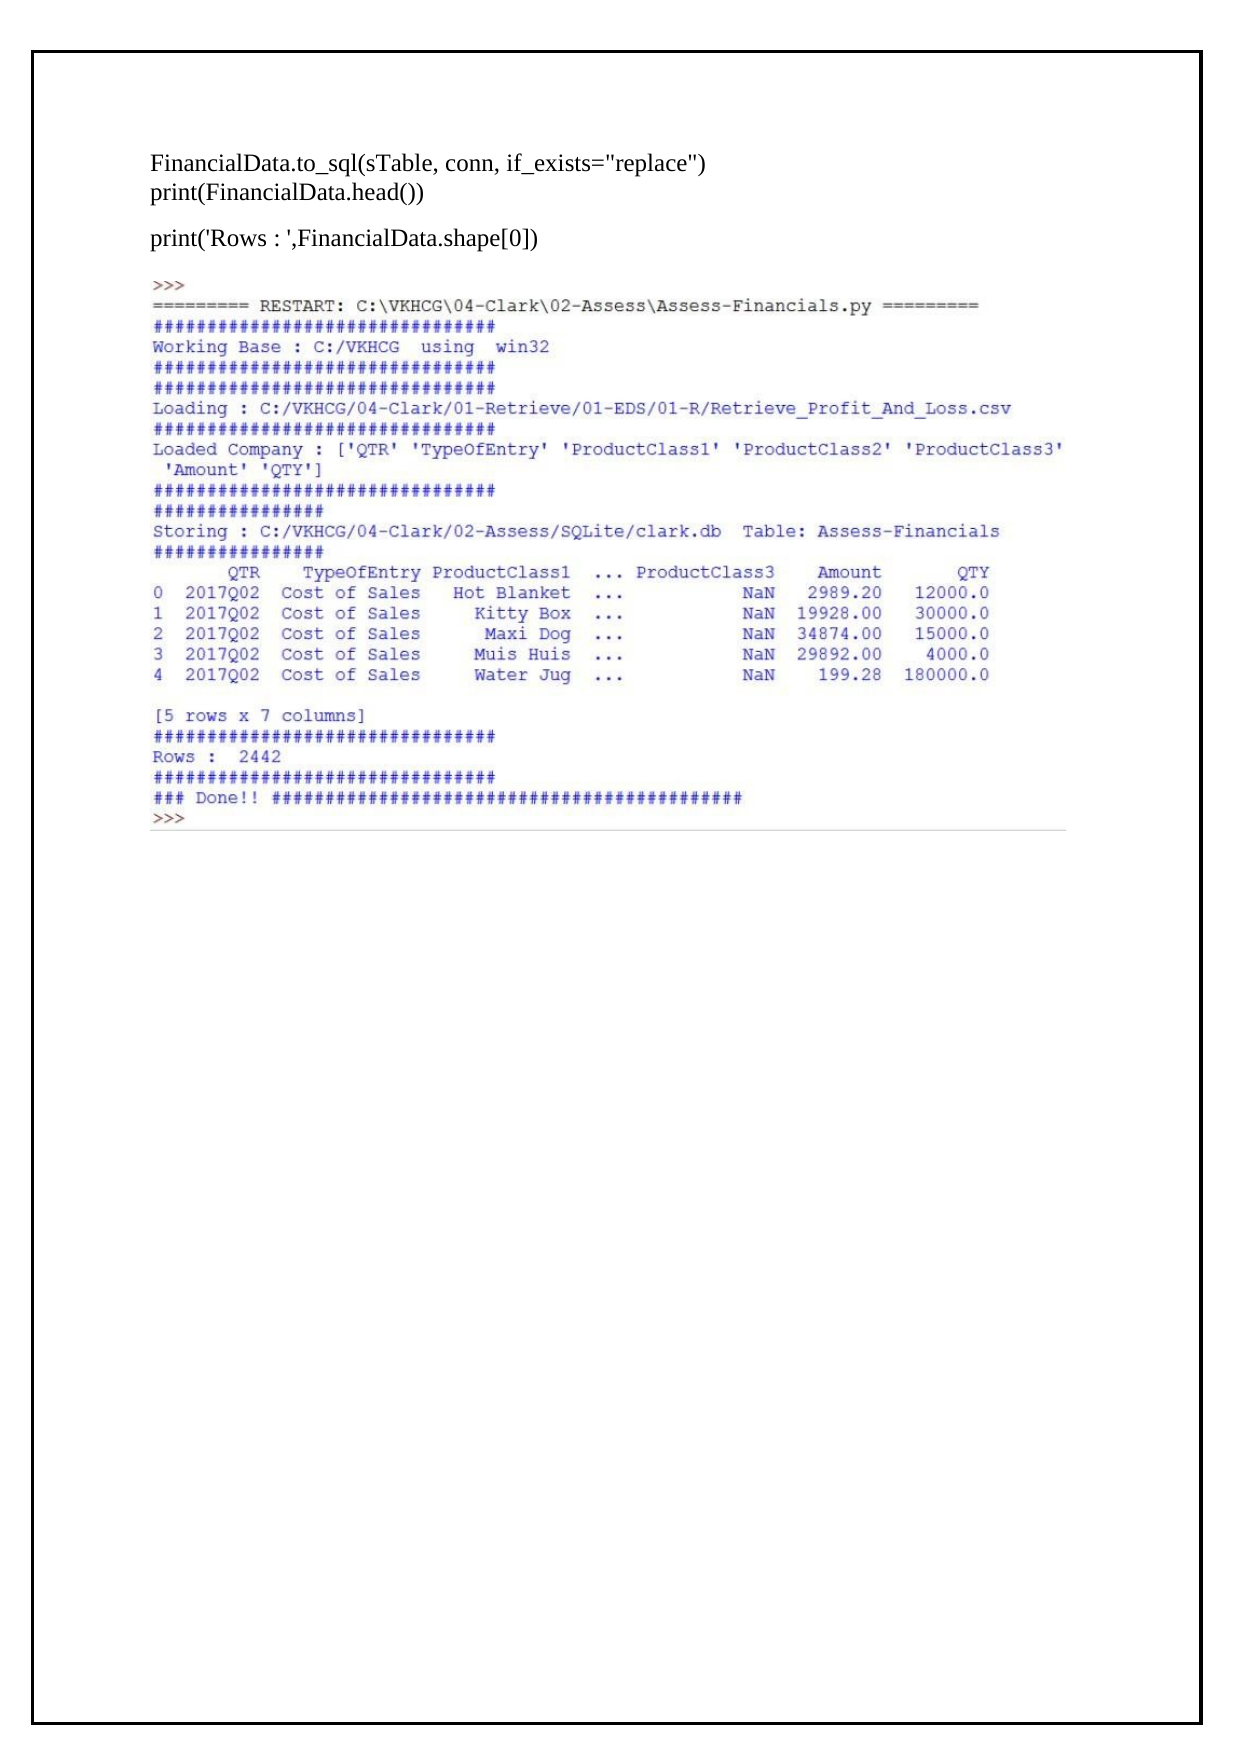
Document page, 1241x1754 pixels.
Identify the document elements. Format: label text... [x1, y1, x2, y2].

text print(FinancialData.head()) [150, 177, 624, 206]
picture [150, 281, 1067, 831]
text print('Rows : ',FinancialData.shape[0]) [150, 224, 1199, 252]
text FinancialData.to_sql(sTable, conn, if_exists="replace") [150, 148, 1199, 177]
